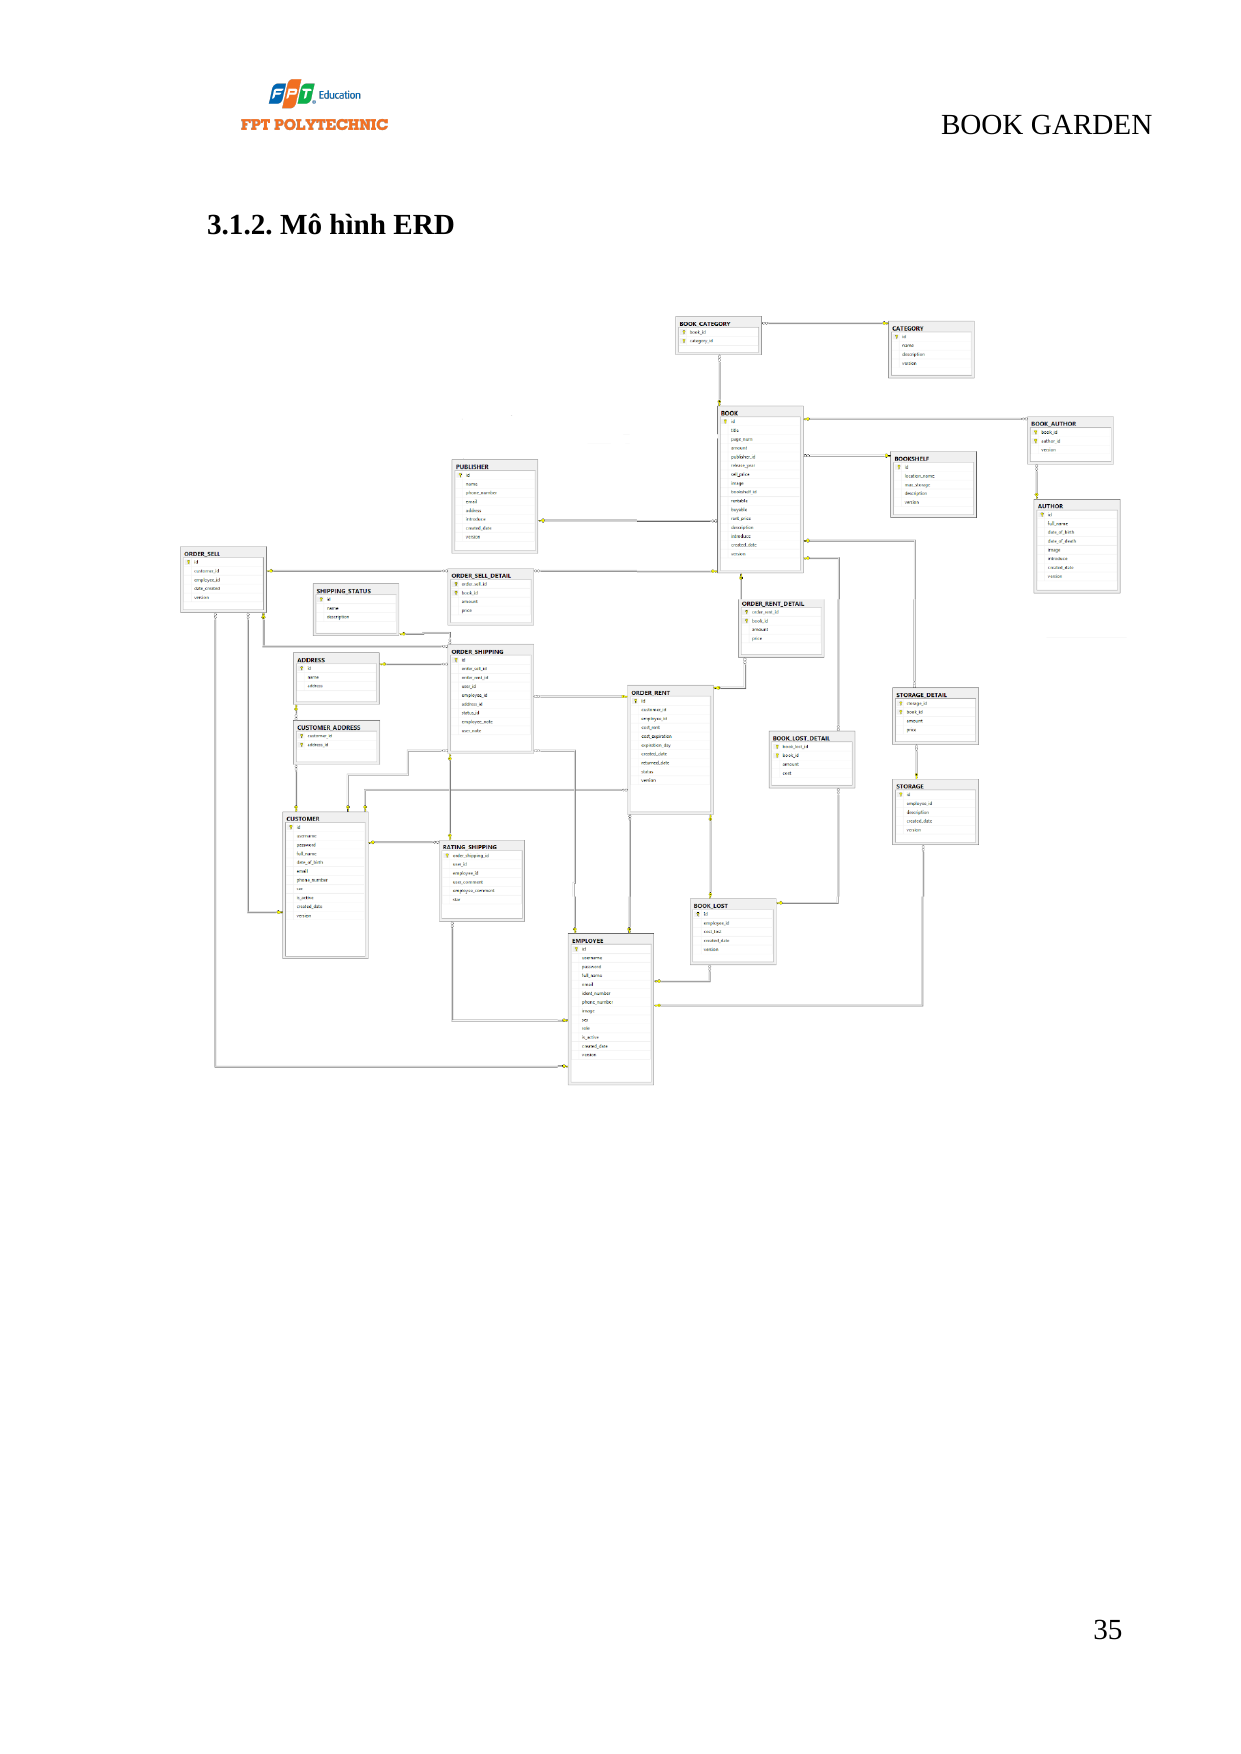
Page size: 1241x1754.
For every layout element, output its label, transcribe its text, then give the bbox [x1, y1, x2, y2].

picture [236, 75, 393, 135]
picture [177, 303, 1152, 1086]
subtitle Mô hình ERD [207, 207, 1122, 240]
